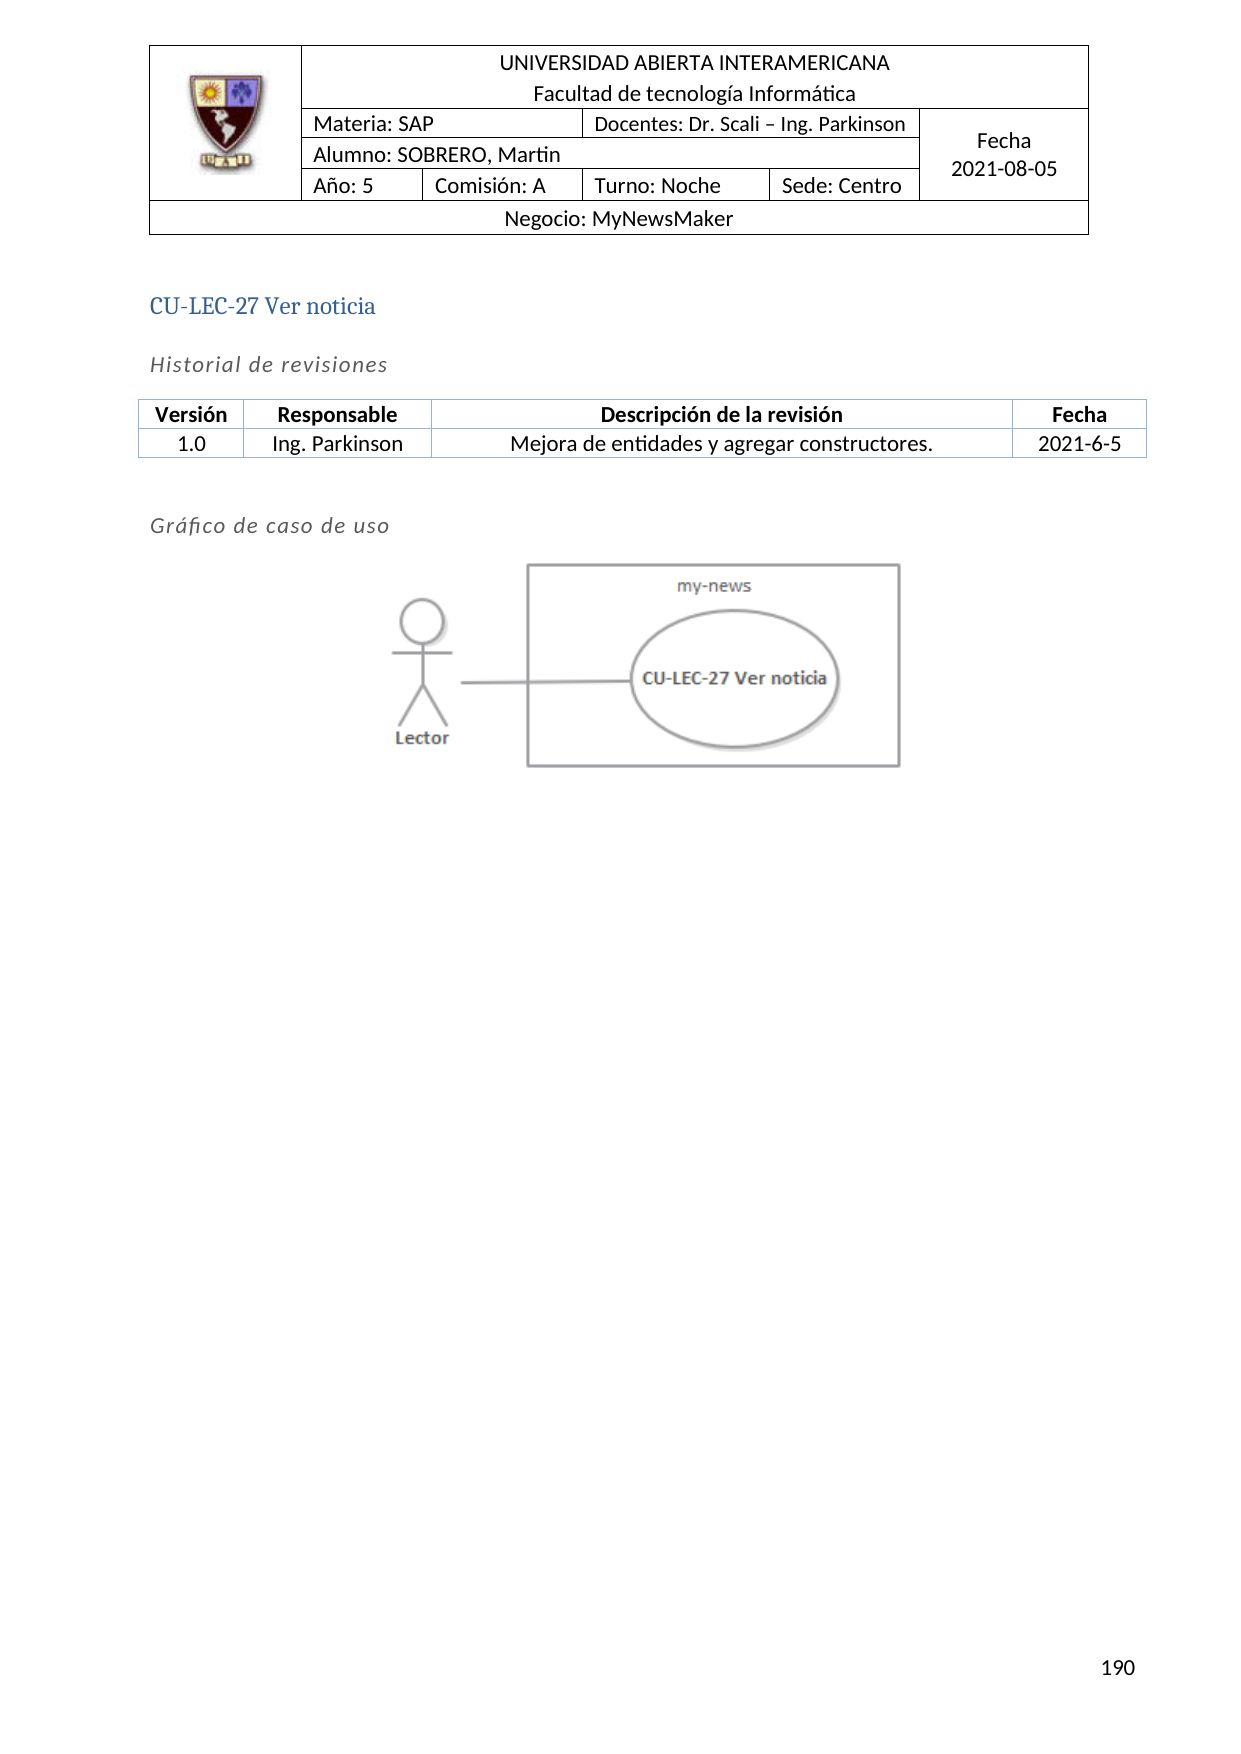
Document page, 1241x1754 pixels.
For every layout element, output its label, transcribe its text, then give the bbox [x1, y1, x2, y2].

subtitle Gráfico de caso de uso [150, 511, 1135, 539]
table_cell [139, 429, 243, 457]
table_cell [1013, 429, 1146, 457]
picture [175, 67, 276, 180]
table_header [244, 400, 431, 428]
subtitle Historial de revisiones [150, 350, 1135, 378]
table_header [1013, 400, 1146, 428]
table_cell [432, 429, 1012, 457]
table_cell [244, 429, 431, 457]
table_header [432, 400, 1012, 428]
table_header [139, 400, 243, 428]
subtitle CU-LEC-27 Ver noticia [150, 292, 1135, 321]
picture [381, 559, 904, 771]
